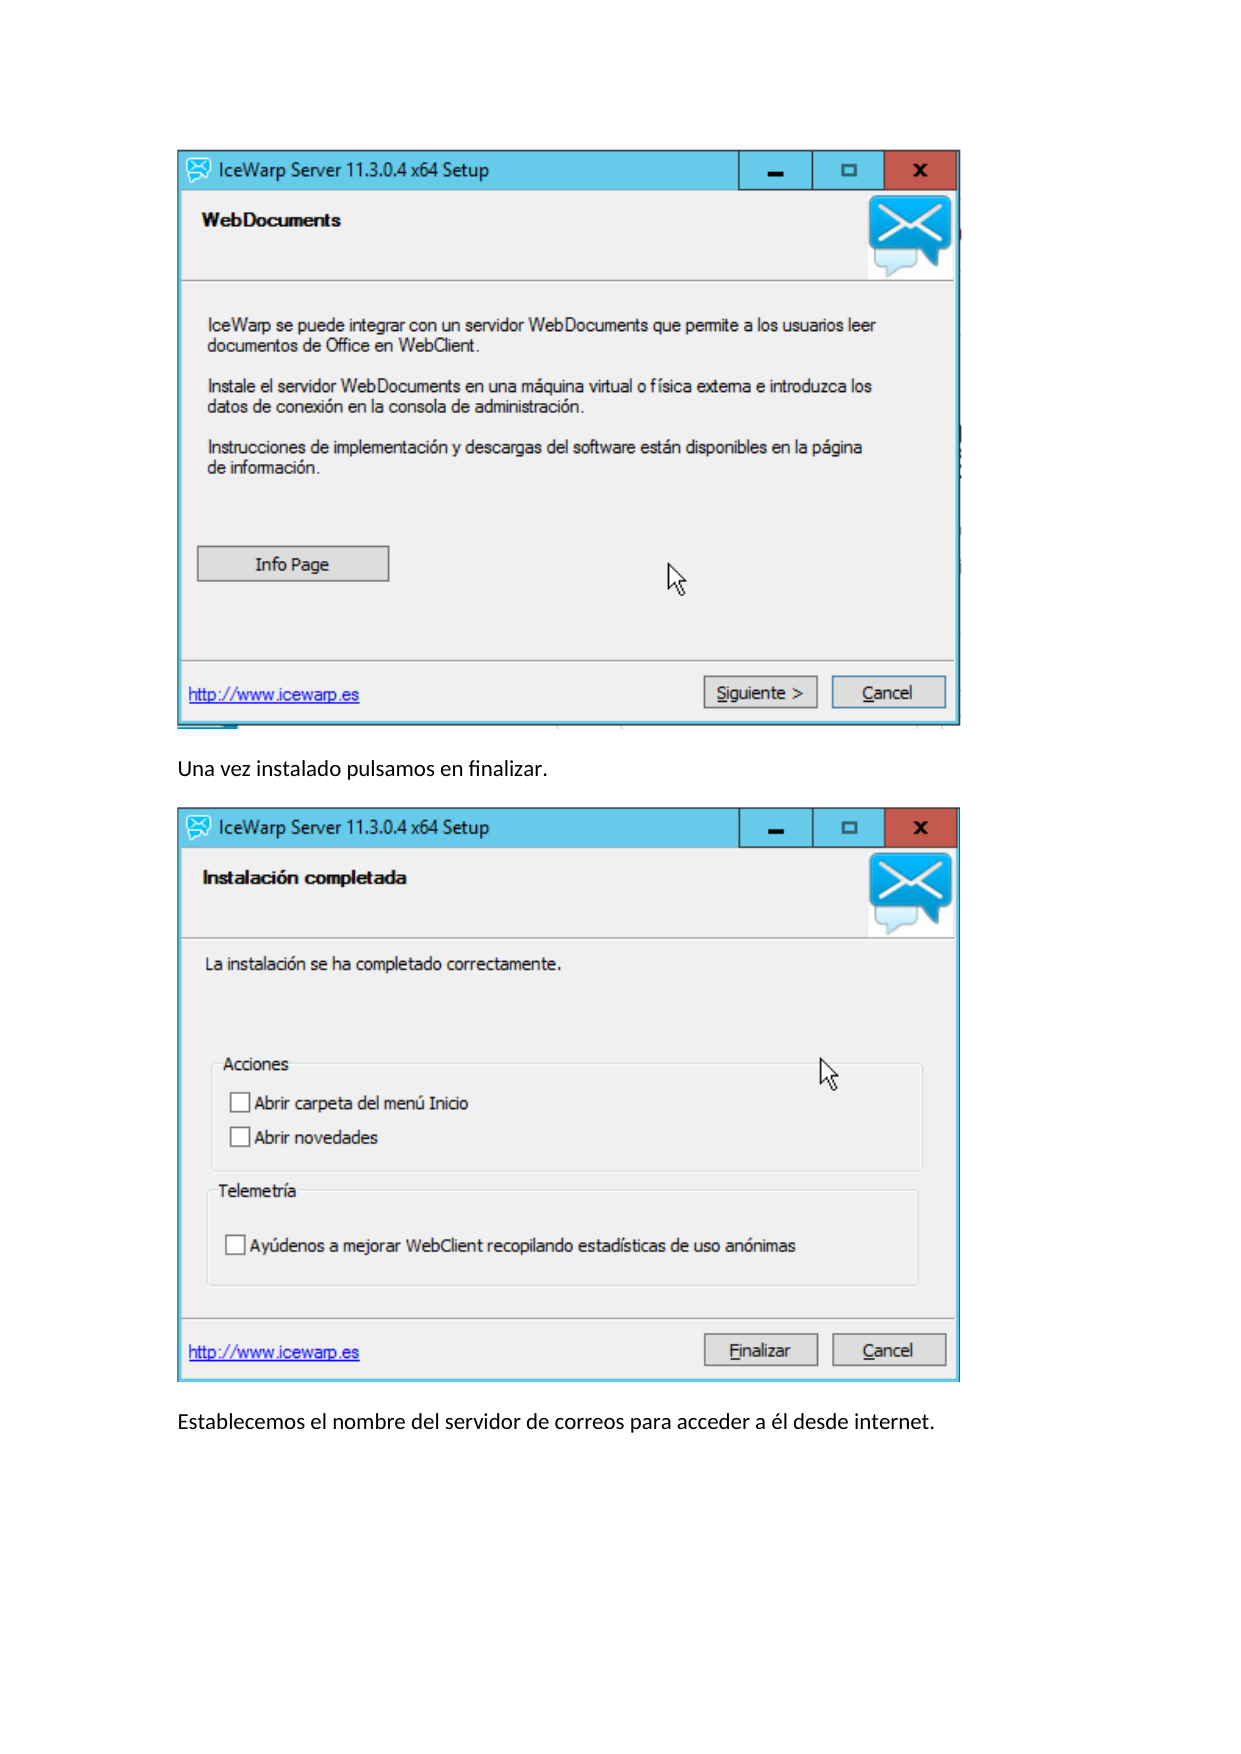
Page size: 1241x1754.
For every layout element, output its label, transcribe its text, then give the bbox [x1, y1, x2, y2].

text Establecemos el nombre del servidor de correos para acceder a él desde internet. [177, 1407, 1063, 1435]
picture [177, 806, 960, 1382]
text Una vez instalado pulsamos en finalizar. [177, 754, 1063, 782]
picture [177, 147, 962, 729]
